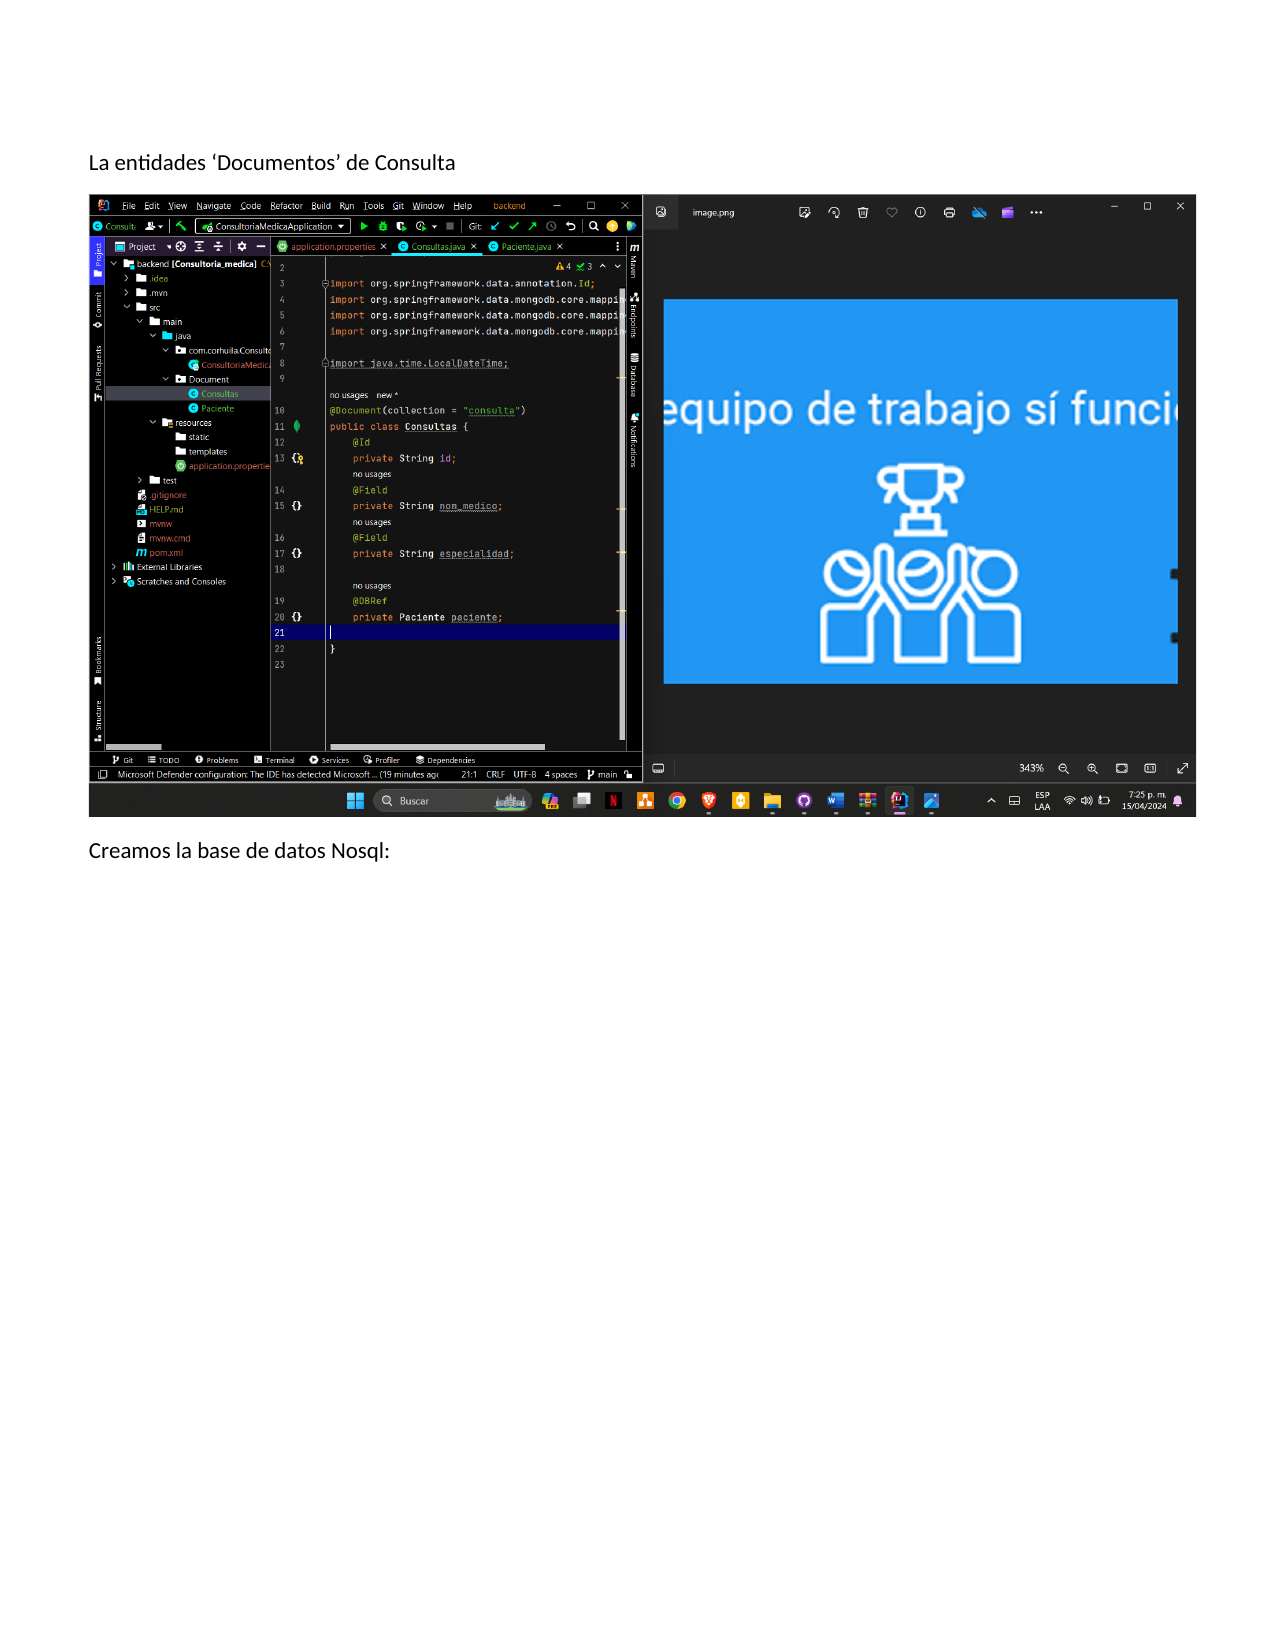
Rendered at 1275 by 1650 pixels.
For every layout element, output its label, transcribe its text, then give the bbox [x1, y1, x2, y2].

picture [88, 194, 1197, 817]
text La entidades ‘Documentos’ de Consulta [89, 148, 1196, 176]
text Creamos la base de datos Nosql: [89, 836, 1196, 864]
